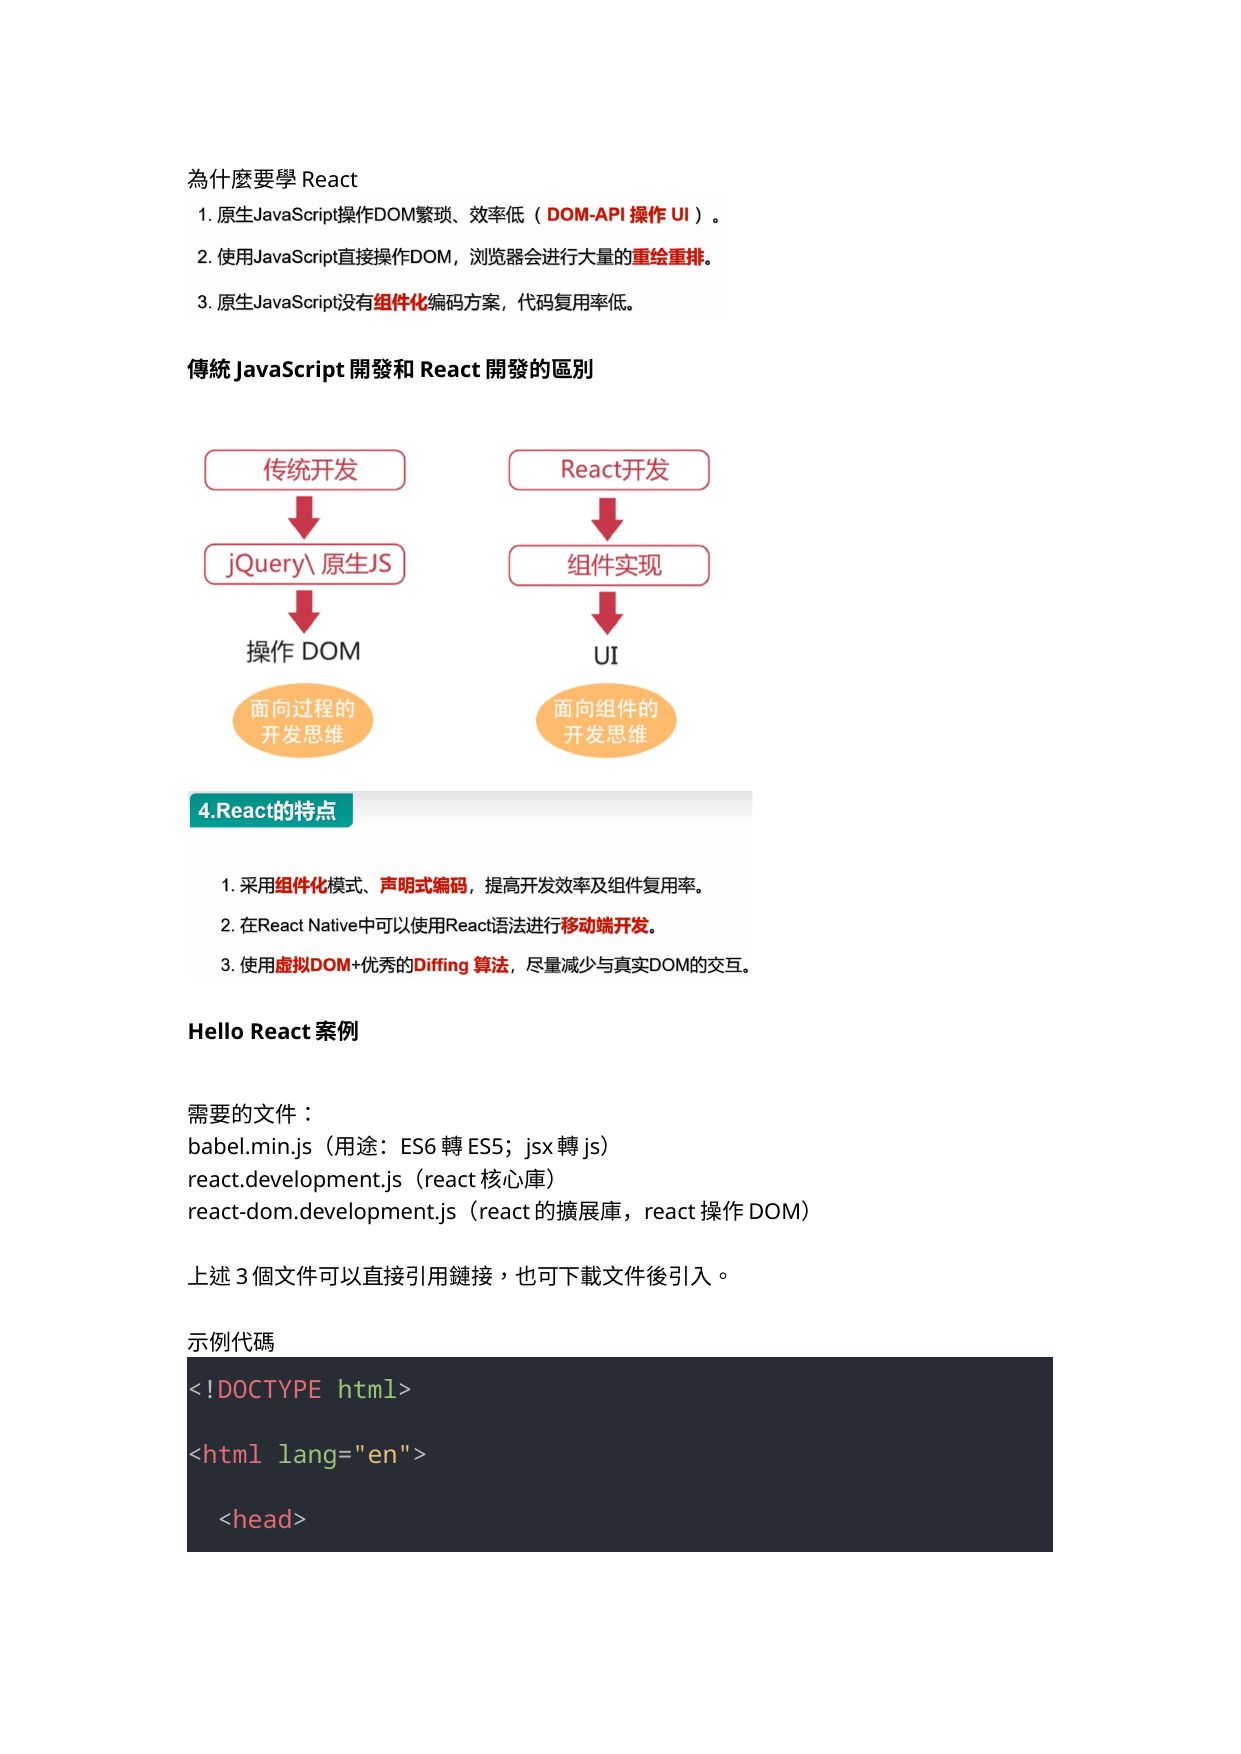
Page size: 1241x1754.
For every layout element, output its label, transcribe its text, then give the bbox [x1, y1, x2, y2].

picture [187, 434, 721, 767]
text 上述3個文件可以直接引用鏈接，也可下載文件後引入。 [187, 1259, 1053, 1292]
text 示例代碼 [187, 1324, 1053, 1357]
text react-dom.development.js（react的擴展庫，react操作DOM） [187, 1194, 1053, 1227]
text 為什麼要學React [187, 162, 1053, 194]
picture [187, 791, 753, 980]
subtitle Hello React案例 [187, 1014, 1053, 1046]
text 需要的文件： [187, 1097, 1053, 1129]
picture [187, 194, 724, 317]
text babel.min.js（用途：ES6轉ES5；jsx轉js） [187, 1129, 1053, 1162]
subtitle 傳統JavaScript開發和React開發的區別 [187, 352, 1053, 384]
text <!DOCTYPE html> [187, 1357, 1053, 1422]
text <html lang="en"> [187, 1422, 1053, 1487]
text <head> [187, 1487, 1053, 1552]
text react.development.js（react核心庫） [187, 1162, 1053, 1194]
